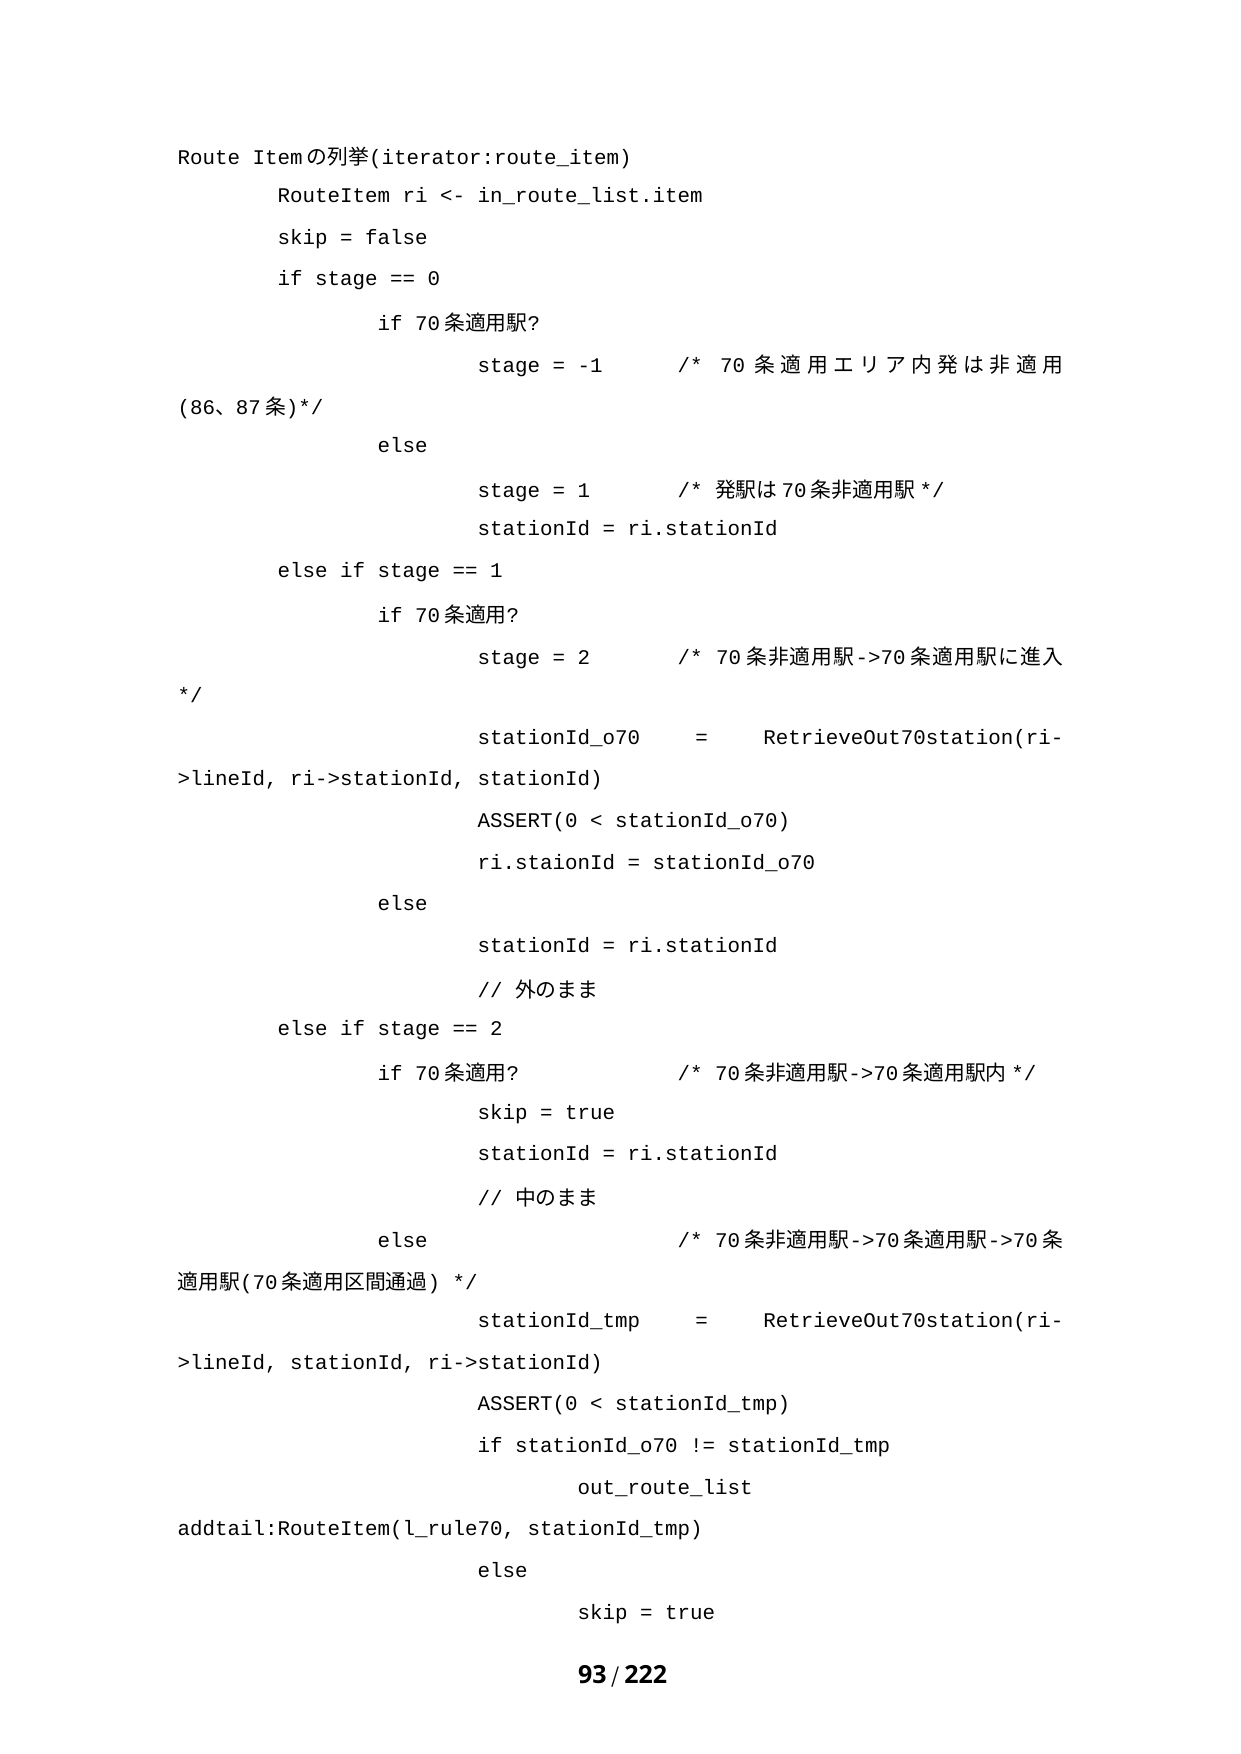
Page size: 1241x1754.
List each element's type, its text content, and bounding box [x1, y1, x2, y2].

text else [177, 1551, 1063, 1593]
text out_route_list addtail:RouteItem(l_rule70, stationId_tmp) [177, 1468, 1063, 1551]
text if stationId_o70 != stationId_tmp [177, 1426, 1063, 1468]
text stationId_o70 = RetrieveOut70station(ri->lineId, ri->stationId, stationId) [177, 718, 1063, 801]
text skip = false [177, 218, 1063, 259]
text skip = true [177, 1093, 1063, 1134]
text stage = 1 /* 発駅は70条非適用駅 */ [177, 468, 1063, 509]
text // 中のまま [177, 1176, 1063, 1218]
text else if stage == 1 [177, 551, 1063, 593]
text if 70条適用? /* 70条非適用駅->70条適用駅内 */ [177, 1051, 1063, 1093]
text else [177, 426, 1063, 468]
text Route Itemの列挙(iterator:route_item) [177, 134, 1063, 176]
text else if stage == 2 [177, 1009, 1063, 1051]
text else [177, 884, 1063, 926]
text else /* 70条非適用駅->70条適用駅->70条適用駅(70条適用区間通過) */ [177, 1218, 1063, 1301]
text if 70条適用駅? [177, 301, 1063, 343]
text stationId = ri.stationId [177, 926, 1063, 968]
text skip = true [177, 1593, 1063, 1634]
text stage = -1 /* 70条適用エリア内発は非適用(86、87条)*/ [177, 343, 1063, 426]
text ri.staionId = stationId_o70 [177, 843, 1063, 884]
text stationId = ri.stationId [177, 509, 1063, 551]
text ASSERT(0 < stationId_o70) [177, 801, 1063, 843]
text stationId_tmp = RetrieveOut70station(ri->lineId, stationId, ri->stationId) [177, 1301, 1063, 1384]
text stationId = ri.stationId [177, 1134, 1063, 1176]
text ASSERT(0 < stationId_tmp) [177, 1384, 1063, 1426]
text // 外のまま [177, 968, 1063, 1009]
text if stage == 0 [177, 259, 1063, 301]
text RouteItem ri <- in_route_list.item [177, 176, 1063, 218]
text stage = 2 /* 70条非適用駅->70条適用駅に進入 */ [177, 634, 1063, 718]
text if 70条適用? [177, 593, 1063, 634]
